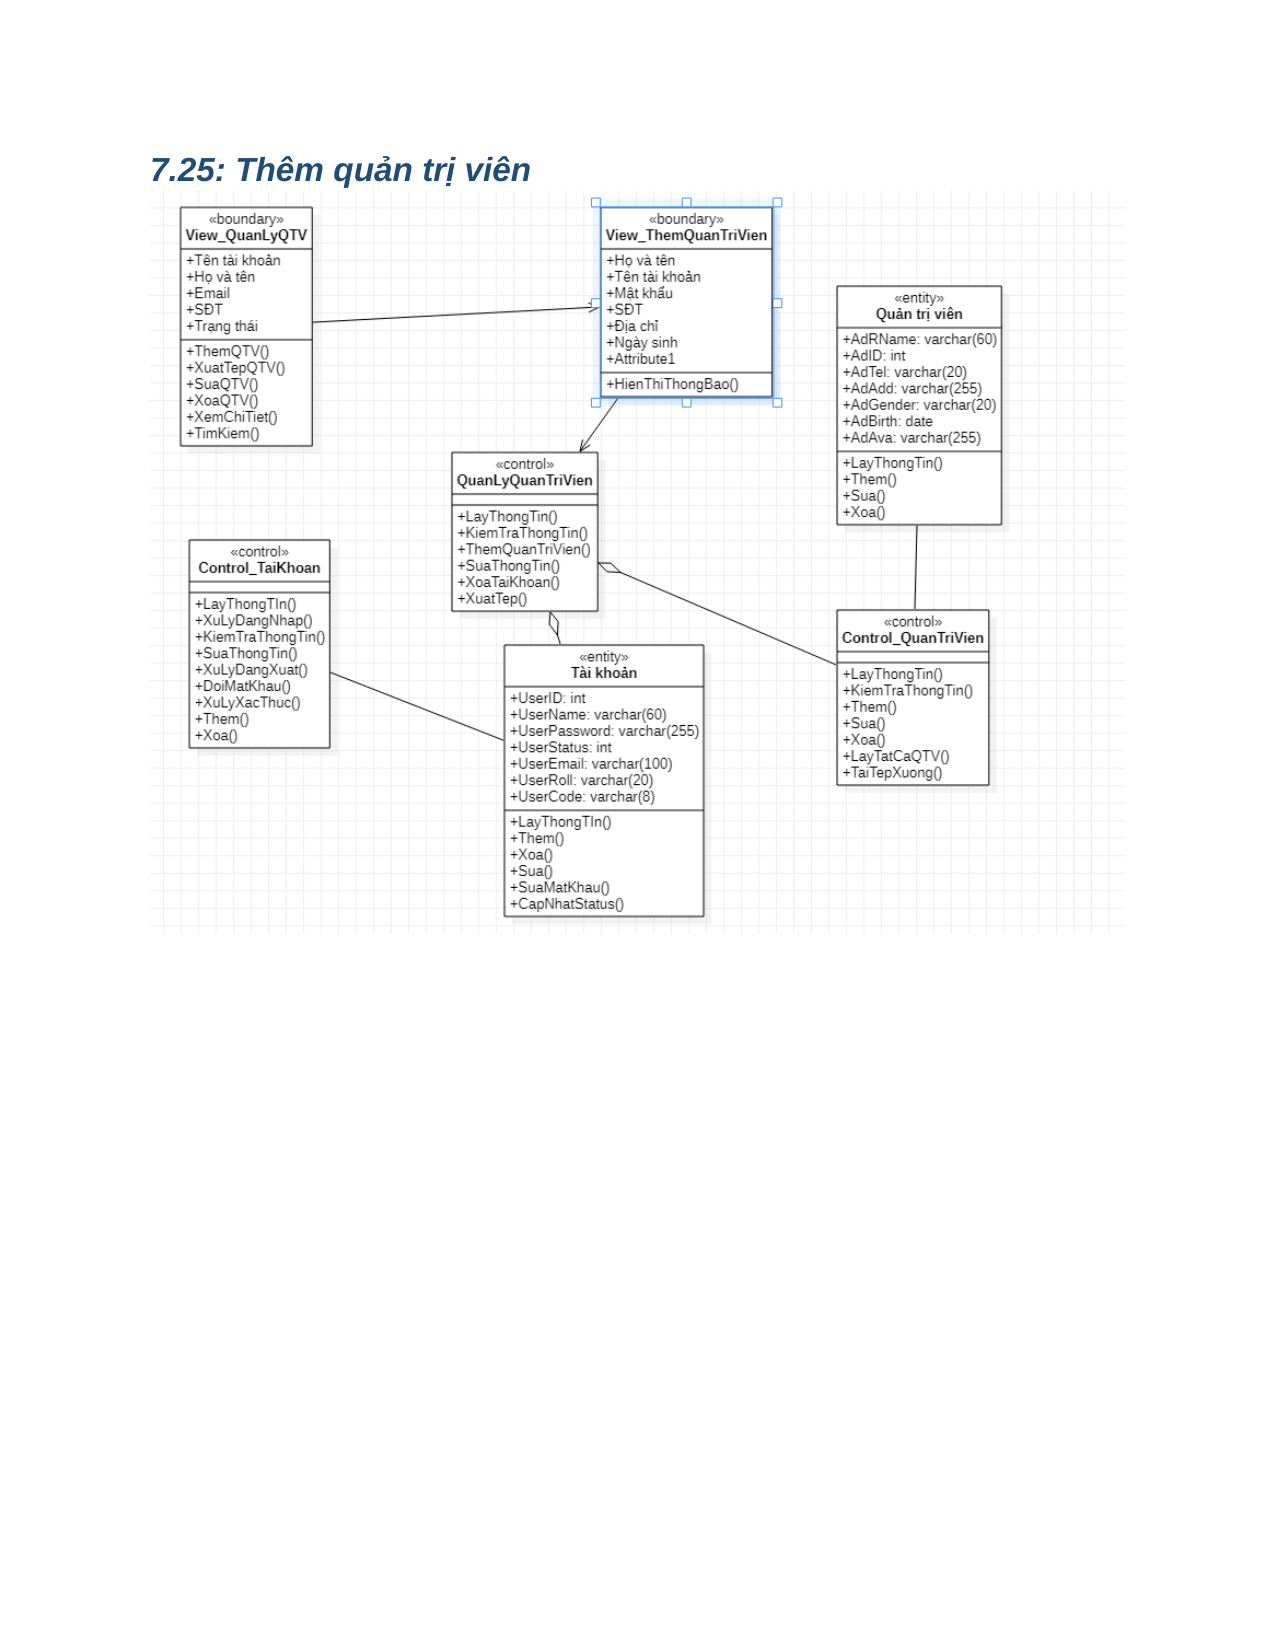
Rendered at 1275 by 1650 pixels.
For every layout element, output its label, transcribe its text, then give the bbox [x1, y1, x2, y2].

picture [150, 191, 1125, 934]
subtitle 7.25: Thêm quản trị viên [150, 150, 1125, 188]
